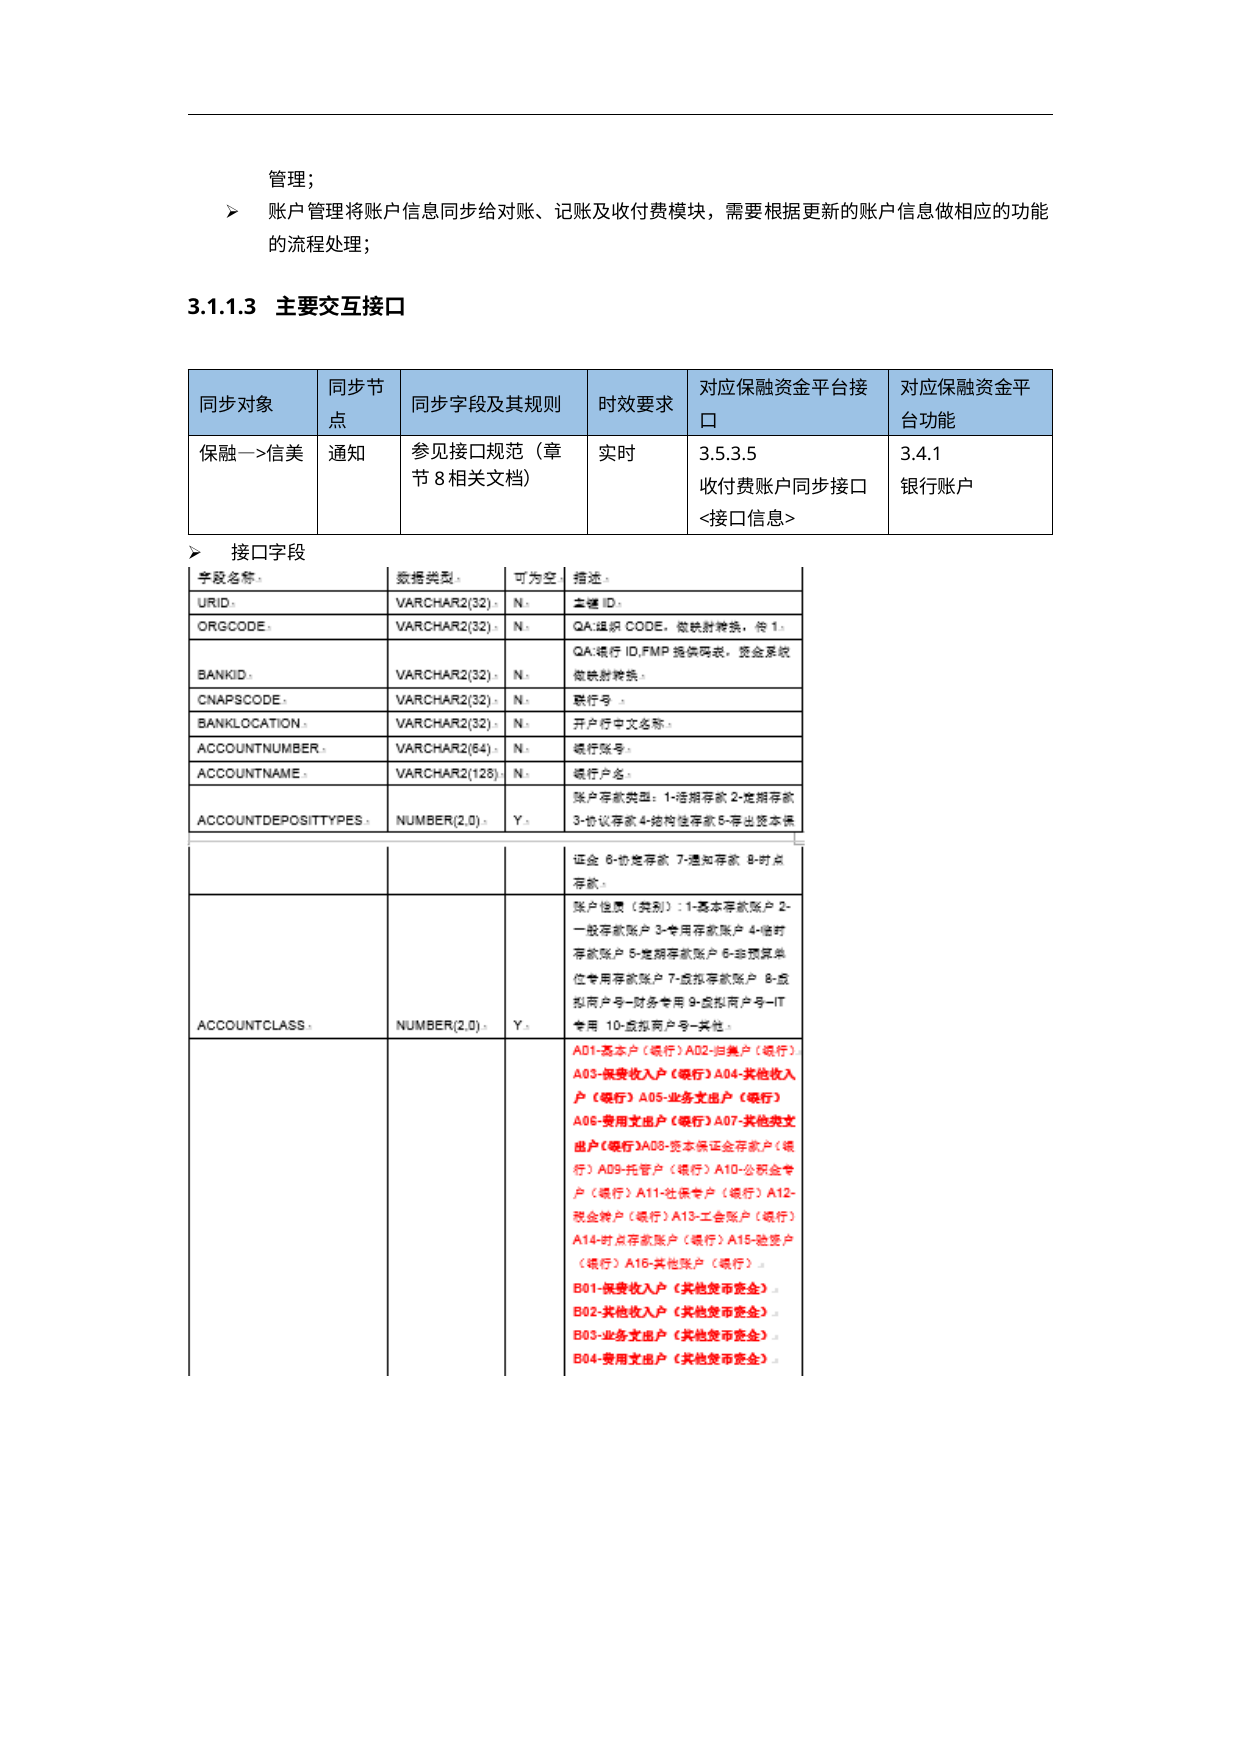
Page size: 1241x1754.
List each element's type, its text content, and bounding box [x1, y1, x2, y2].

list 账户管理将账户信息同步给对账、记账及收付费模块，需要根据更新的账户信息做相应的功能的流程处理； [225, 194, 1053, 259]
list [225, 162, 1053, 194]
table_cell 3.4.1 银行账户 [889, 436, 1052, 534]
subtitle 主要交互接口 [187, 289, 1034, 321]
table_header 同步节点 [318, 370, 400, 435]
table_cell 保融—>信美 [189, 436, 317, 534]
picture [187, 567, 805, 1376]
list 接口字段 [187, 535, 1053, 567]
table_header 同步字段及其规则 [401, 370, 587, 435]
table_header 同步对象 [189, 370, 317, 435]
table_cell 参见接口规范（章节8相关文档） [401, 436, 587, 534]
table_header 对应保融资金平台功能 [889, 370, 1052, 435]
table_header 对应保融资金平台接口 [688, 370, 888, 435]
table_cell 通知 [318, 436, 400, 534]
table_cell 实时 [588, 436, 687, 534]
table_header 时效要求 [588, 370, 687, 435]
table_cell 3.5.3.5 收付费账户同步接口 <接口信息> [688, 436, 888, 534]
